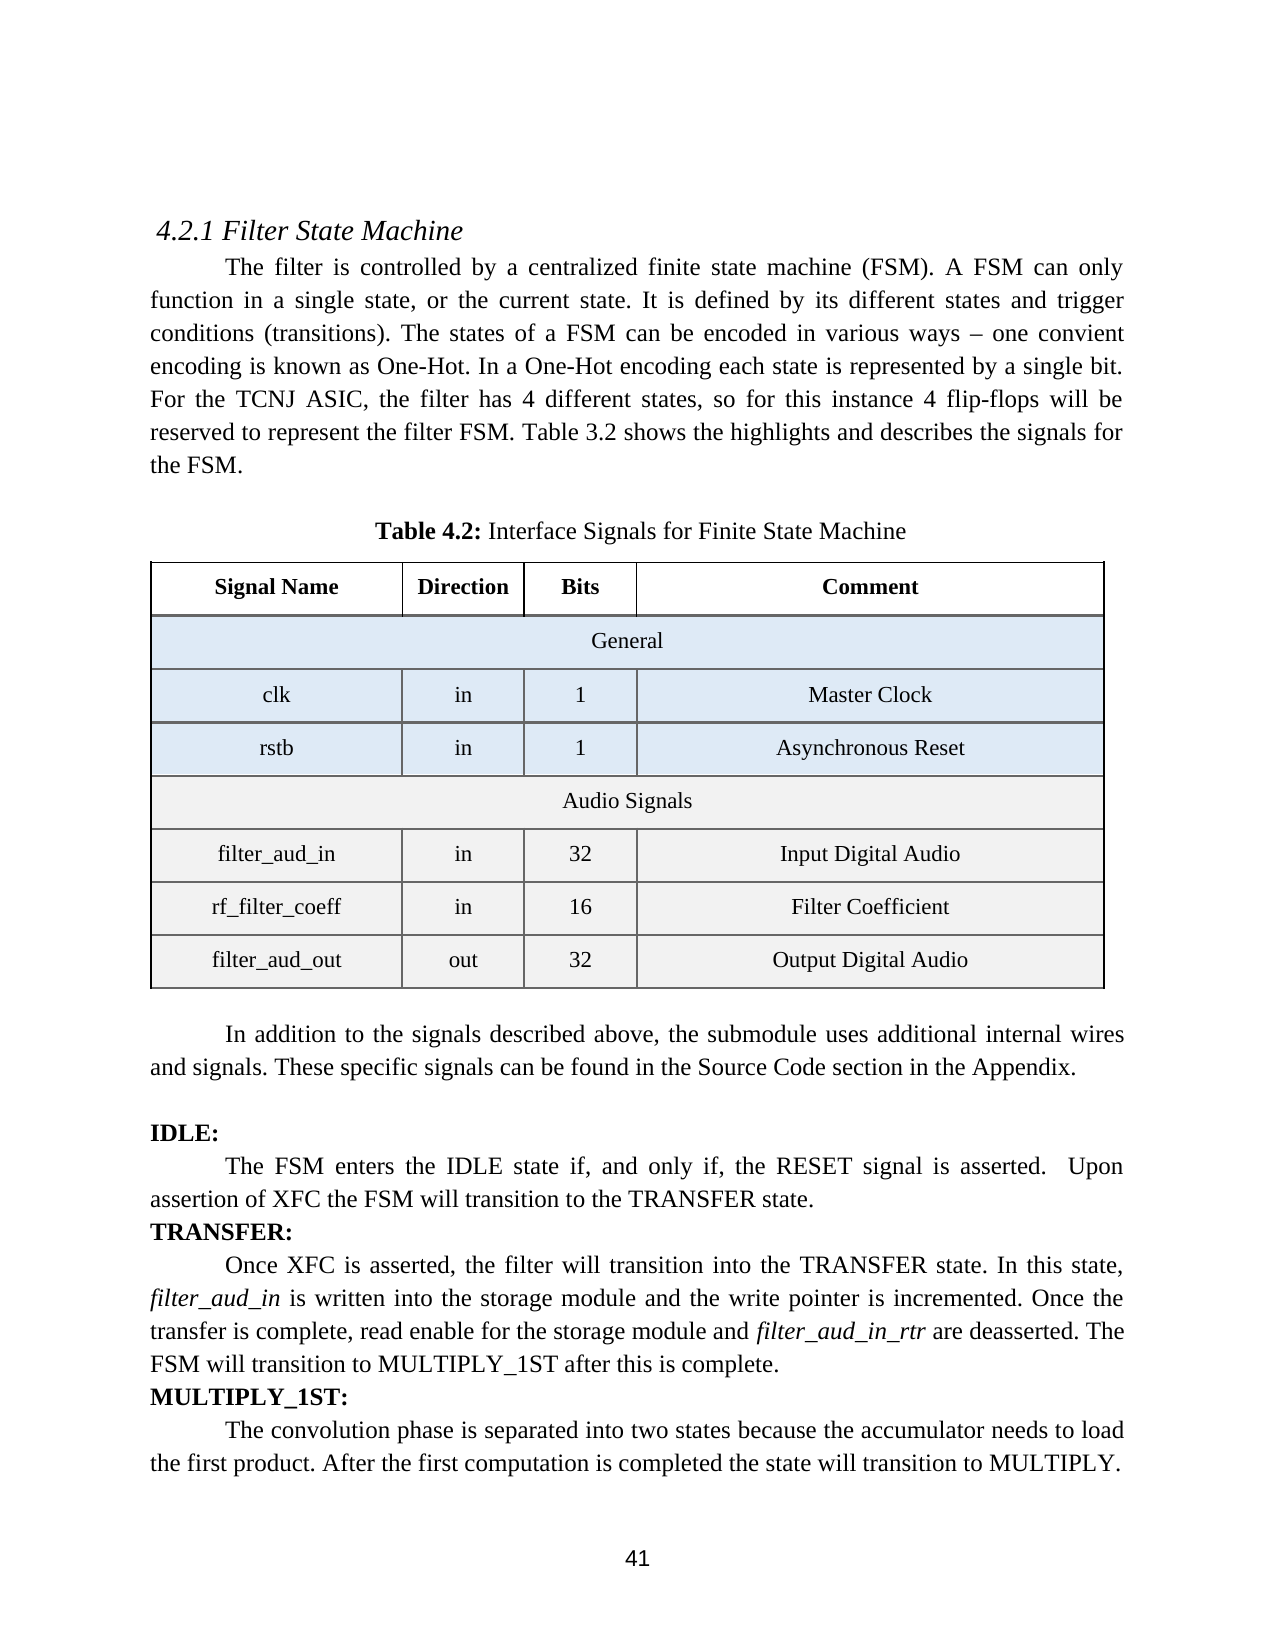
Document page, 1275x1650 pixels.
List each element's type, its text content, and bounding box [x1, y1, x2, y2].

text 4.2.1 Filter State Machine [150, 213, 1125, 247]
text Table 4.2: Interface Signals for Finite State Machine [150, 516, 1125, 545]
table_cell out [403, 936, 523, 987]
table_cell in [403, 883, 523, 934]
text In addition to the signals described above, the submodule uses additional internal wires and signals. These specific signals can be found in the Source Code section in the Appendix. [150, 1019, 1125, 1081]
table_cell Input Digital Audio [638, 830, 1103, 881]
text The FSM enters the IDLE state if, and only if, the RESET signal is asserted. Upon assertion of XFC the FSM will transition to the TRANSFER state. [150, 1151, 1125, 1213]
table_cell General [152, 617, 1103, 668]
text IDLE: [150, 1118, 1125, 1147]
table_cell Audio Signals [152, 777, 1103, 828]
table_cell in [403, 670, 523, 721]
text The convolution phase is separated into two states because the accumulator needs to load the first product. After the first computation is completed the state will transition to MULTIPLY. [150, 1416, 1125, 1477]
text TRANSFER: [150, 1217, 1125, 1246]
table_cell rstb [152, 724, 401, 774]
table_header Comment [637, 563, 1103, 614]
table_header Direction [403, 563, 523, 614]
table_cell Asynchronous Reset [638, 724, 1103, 774]
table_cell filter_aud_in [152, 830, 401, 881]
text The filter is controlled by a centralized finite state machine (FSM). A FSM can only function in a single state, or the current state. It is defined by its different states and trigger conditions (transitions). The states of a FSM can be encoded in various ways – one convient encoding is known as One-Hot. In a One-Hot encoding each state is represented by a single bit. For the TCNJ ASIC, the filter has 4 different states, so for this instance 4 flip-flops will be reserved to represent the filter FSM. Table 3.2 shows the highlights and describes the signals for the FSM. [150, 252, 1125, 479]
table_cell filter_aud_out [152, 936, 401, 987]
table_header Bits [525, 563, 636, 614]
table_cell 1 [525, 670, 636, 721]
text Once XFC is asserted, the filter will transition into the TRANSFER state. In this state, filter_aud_in is written into the storage module and the write pointer is incremented. Once the transfer is complete, read enable for the storage module and filter_aud_in_rtr are deasserted. The FSM will transition to MULTIPLY_1ST after this is complete. [150, 1250, 1125, 1378]
table_cell 32 [525, 936, 636, 987]
table_cell clk [152, 670, 401, 721]
table_cell 32 [525, 830, 636, 881]
table_cell 16 [525, 883, 636, 934]
table_cell rf_filter_coeff [152, 883, 401, 934]
table_cell Filter Coefficient [638, 883, 1103, 934]
table_header Signal Name [152, 563, 402, 614]
text MULTIPLY_1ST: [150, 1382, 1125, 1411]
table_cell 1 [525, 724, 636, 774]
table_cell Output Digital Audio [638, 936, 1103, 987]
table_cell in [403, 724, 523, 774]
table_cell in [403, 830, 523, 881]
table_cell Master Clock [638, 670, 1103, 721]
